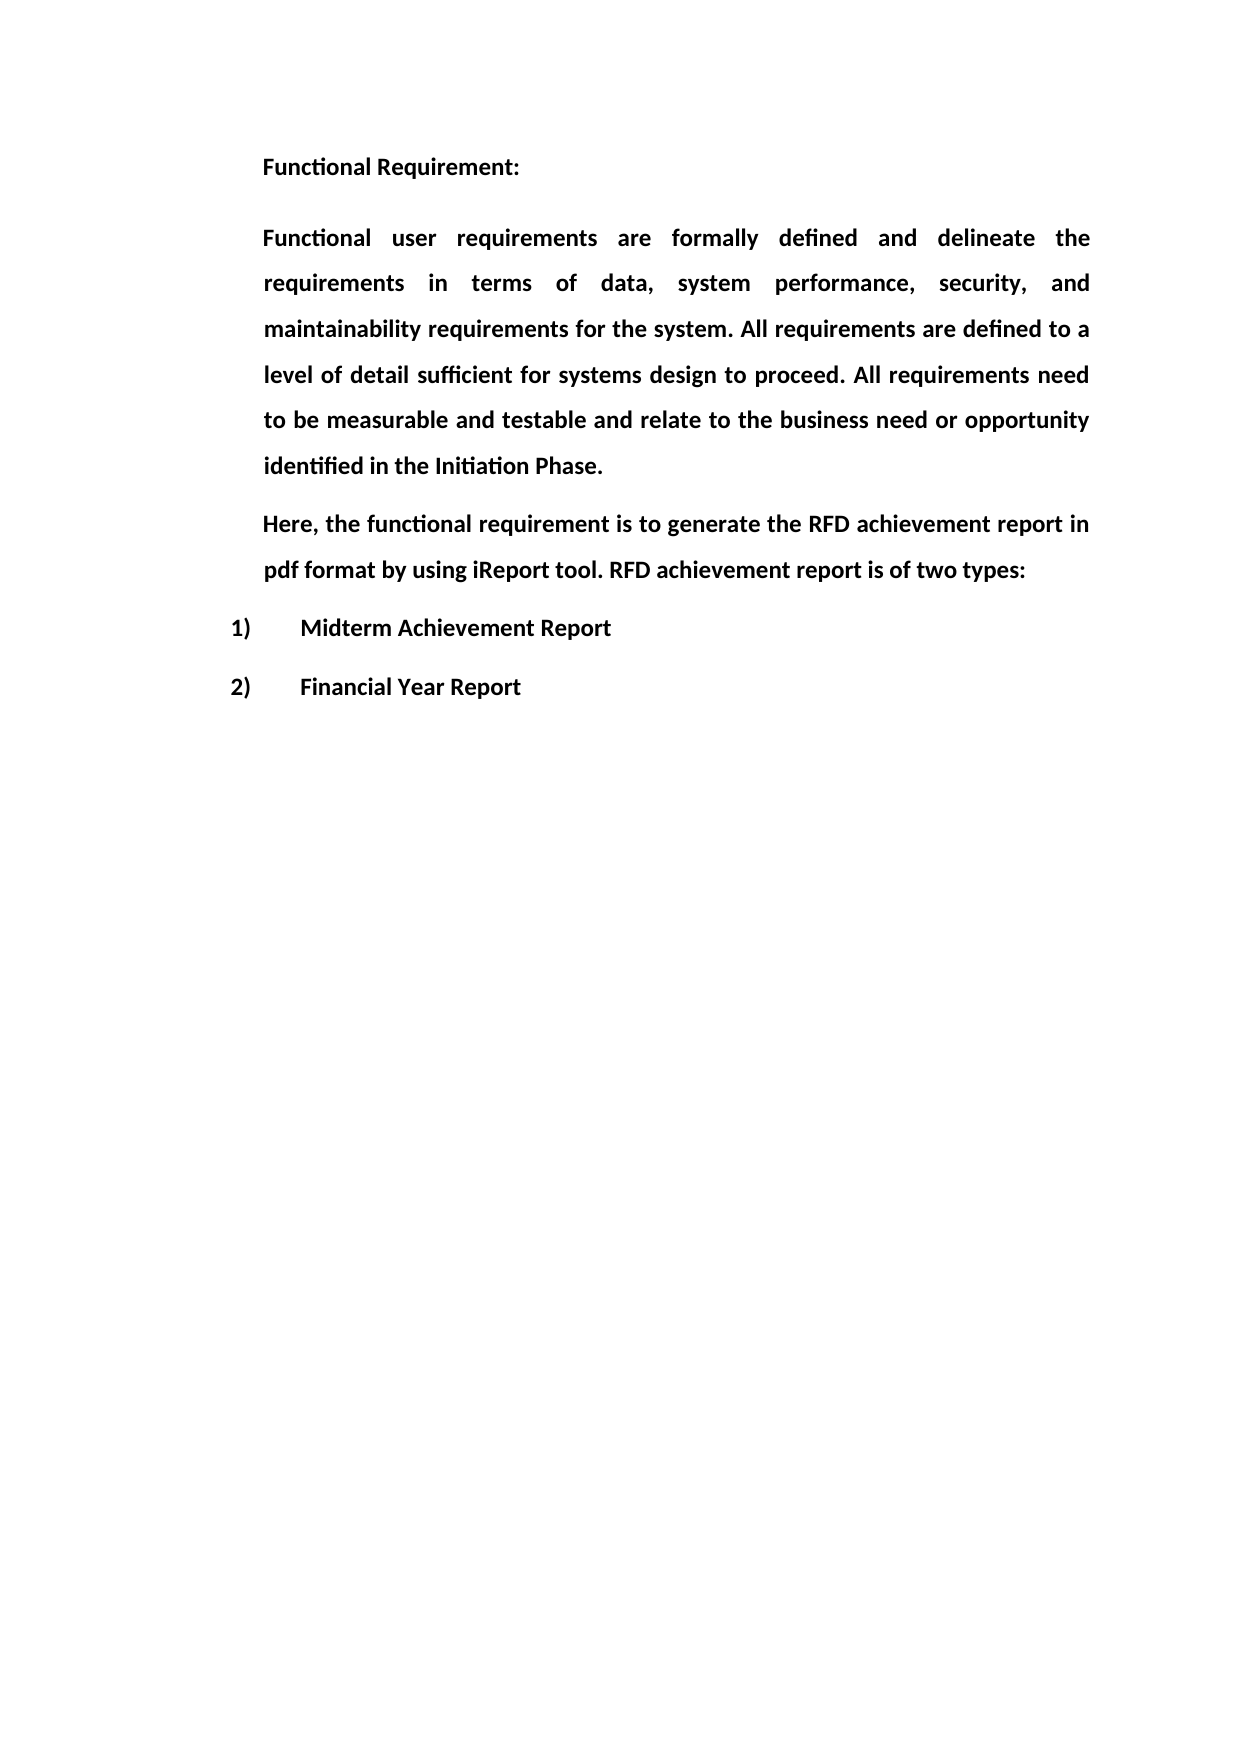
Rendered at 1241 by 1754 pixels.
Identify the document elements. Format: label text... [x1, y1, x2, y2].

list Financial Year Report [150, 671, 1091, 701]
text Functional Requirement: [263, 151, 1091, 182]
text Functional user requirements are formally defined and delineate the requirements in terms of data, system performance, security, and maintainability requirements for the system. All requirements are defined to a level of detail sufficient for systems design to proceed. All requirements need to be measurable and testable and relate to the business need or opportunity identified in the Initiation Phase. [263, 222, 1091, 481]
text Here, the functional requirement is to generate the RFD achievement report in pdf format by using iReport tool. RFD achievement report is of two types: [263, 509, 1091, 585]
list Midterm Achievement Report [150, 613, 1091, 643]
